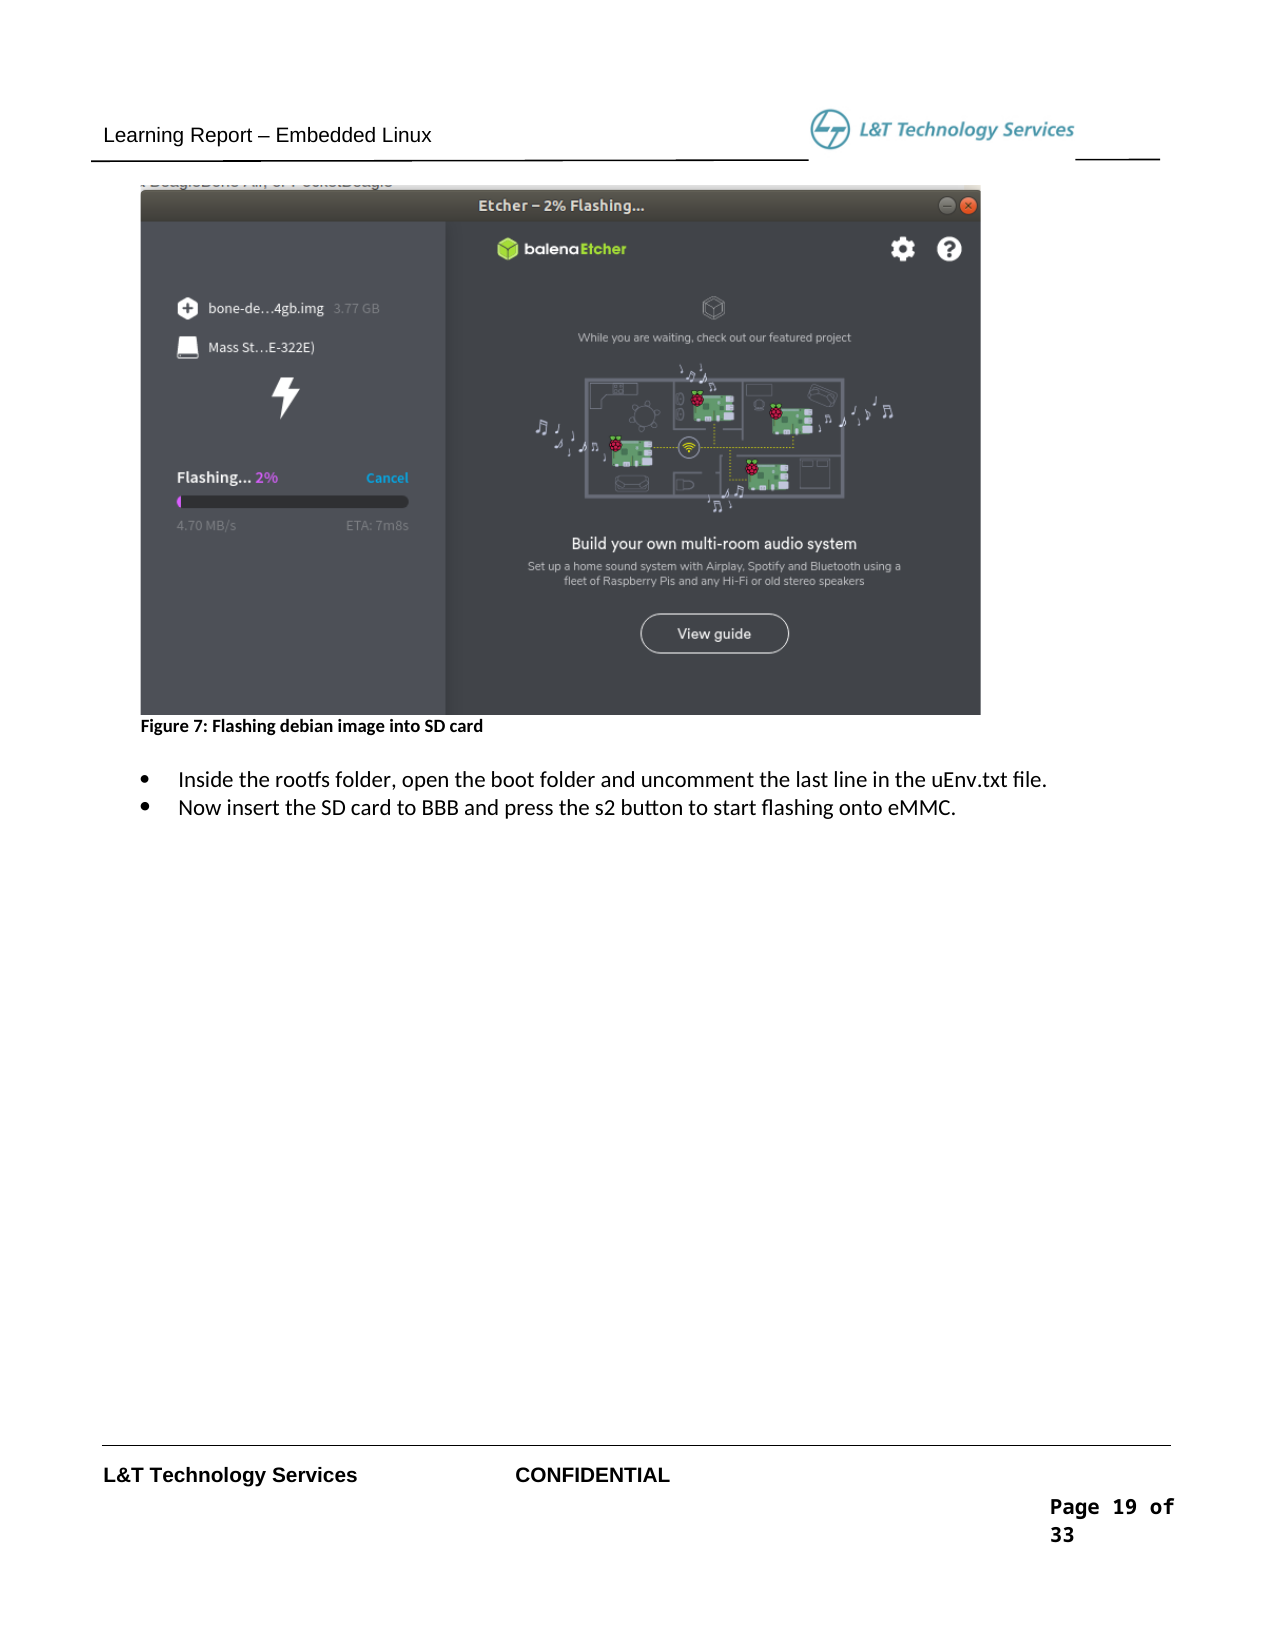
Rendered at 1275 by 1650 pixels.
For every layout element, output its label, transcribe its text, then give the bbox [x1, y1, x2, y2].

list Inside the rootfs folder, open the boot folder and uncomment the last line in the uEnv.txt file. [141, 766, 1162, 793]
text Figure 7: Flashing debian image into SD card [103, 714, 1162, 737]
list Now insert the SD card to BBB and press the s2 button to start flashing onto eMMC. [141, 793, 1162, 822]
picture [140, 185, 981, 715]
picture [808, 98, 1076, 162]
